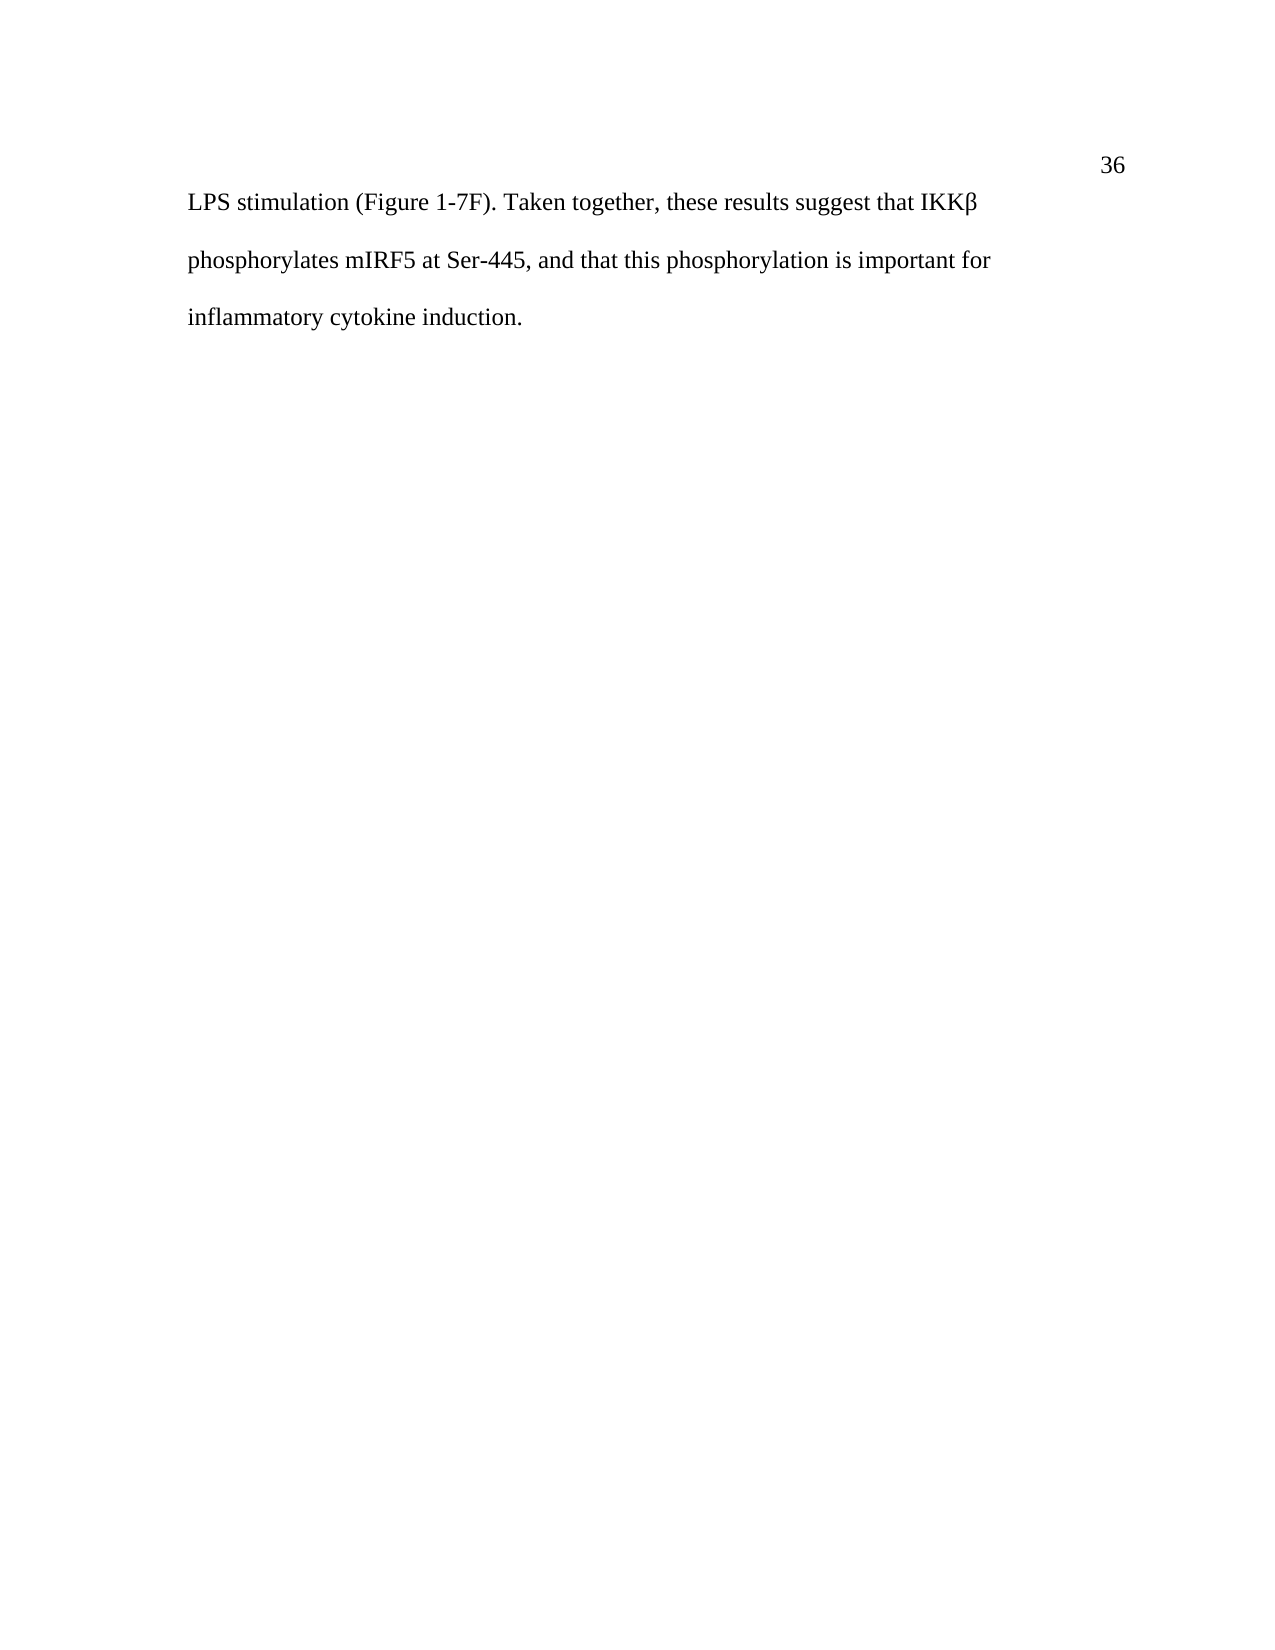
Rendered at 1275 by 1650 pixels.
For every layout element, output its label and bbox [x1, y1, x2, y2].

text [187, 187, 1125, 331]
